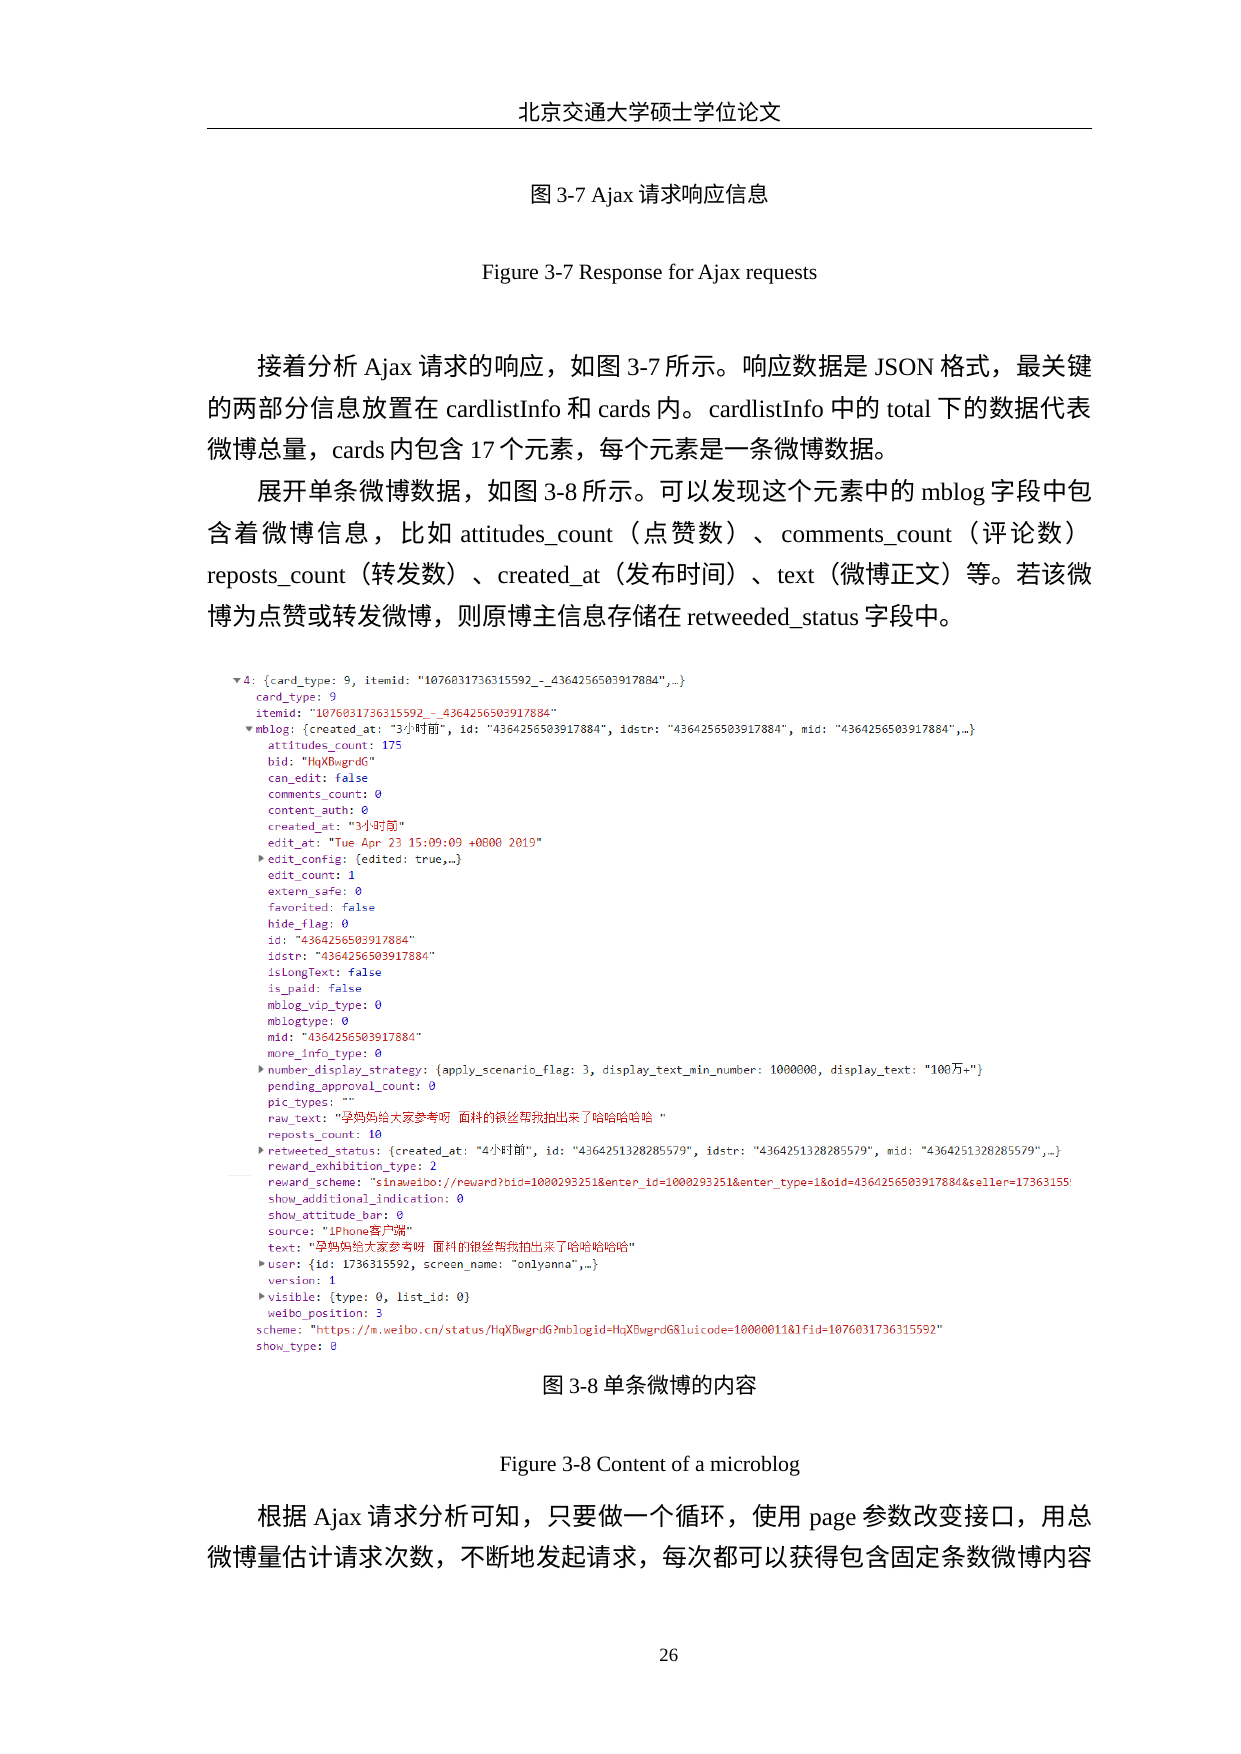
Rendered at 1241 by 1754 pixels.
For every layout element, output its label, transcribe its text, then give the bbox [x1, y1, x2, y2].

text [207, 1492, 1092, 1575]
text Figure 3-8 Content of a microblog [207, 1438, 1092, 1479]
text 展开单条微博数据，如图3-8所示。可以发现这个元素中的mblog字段中包含着微博信息，比如attitudes_count（点赞数）、comments_count（评论数）、reposts_count（转发数）、created_at（发布时间）、text（微博正文）等。若该微博为点赞或转发微博，则原博主信息存储在retweeded_status字段中。 [207, 467, 1092, 634]
text Figure 3-7 Response for Ajax requests [207, 246, 1092, 288]
text 接着分析Ajax请求的响应，如图3-7所示。响应数据是JSON格式，最关键的两部分信息放置在cardlistInfo和cards内。cardlistInfo中的total下的数据代表微博总量，cards内包含17个元素，每个元素是一条微博数据。 [207, 342, 1092, 467]
text 图3-7 Ajax请求响应信息 [207, 177, 1092, 209]
picture [228, 671, 1071, 1356]
